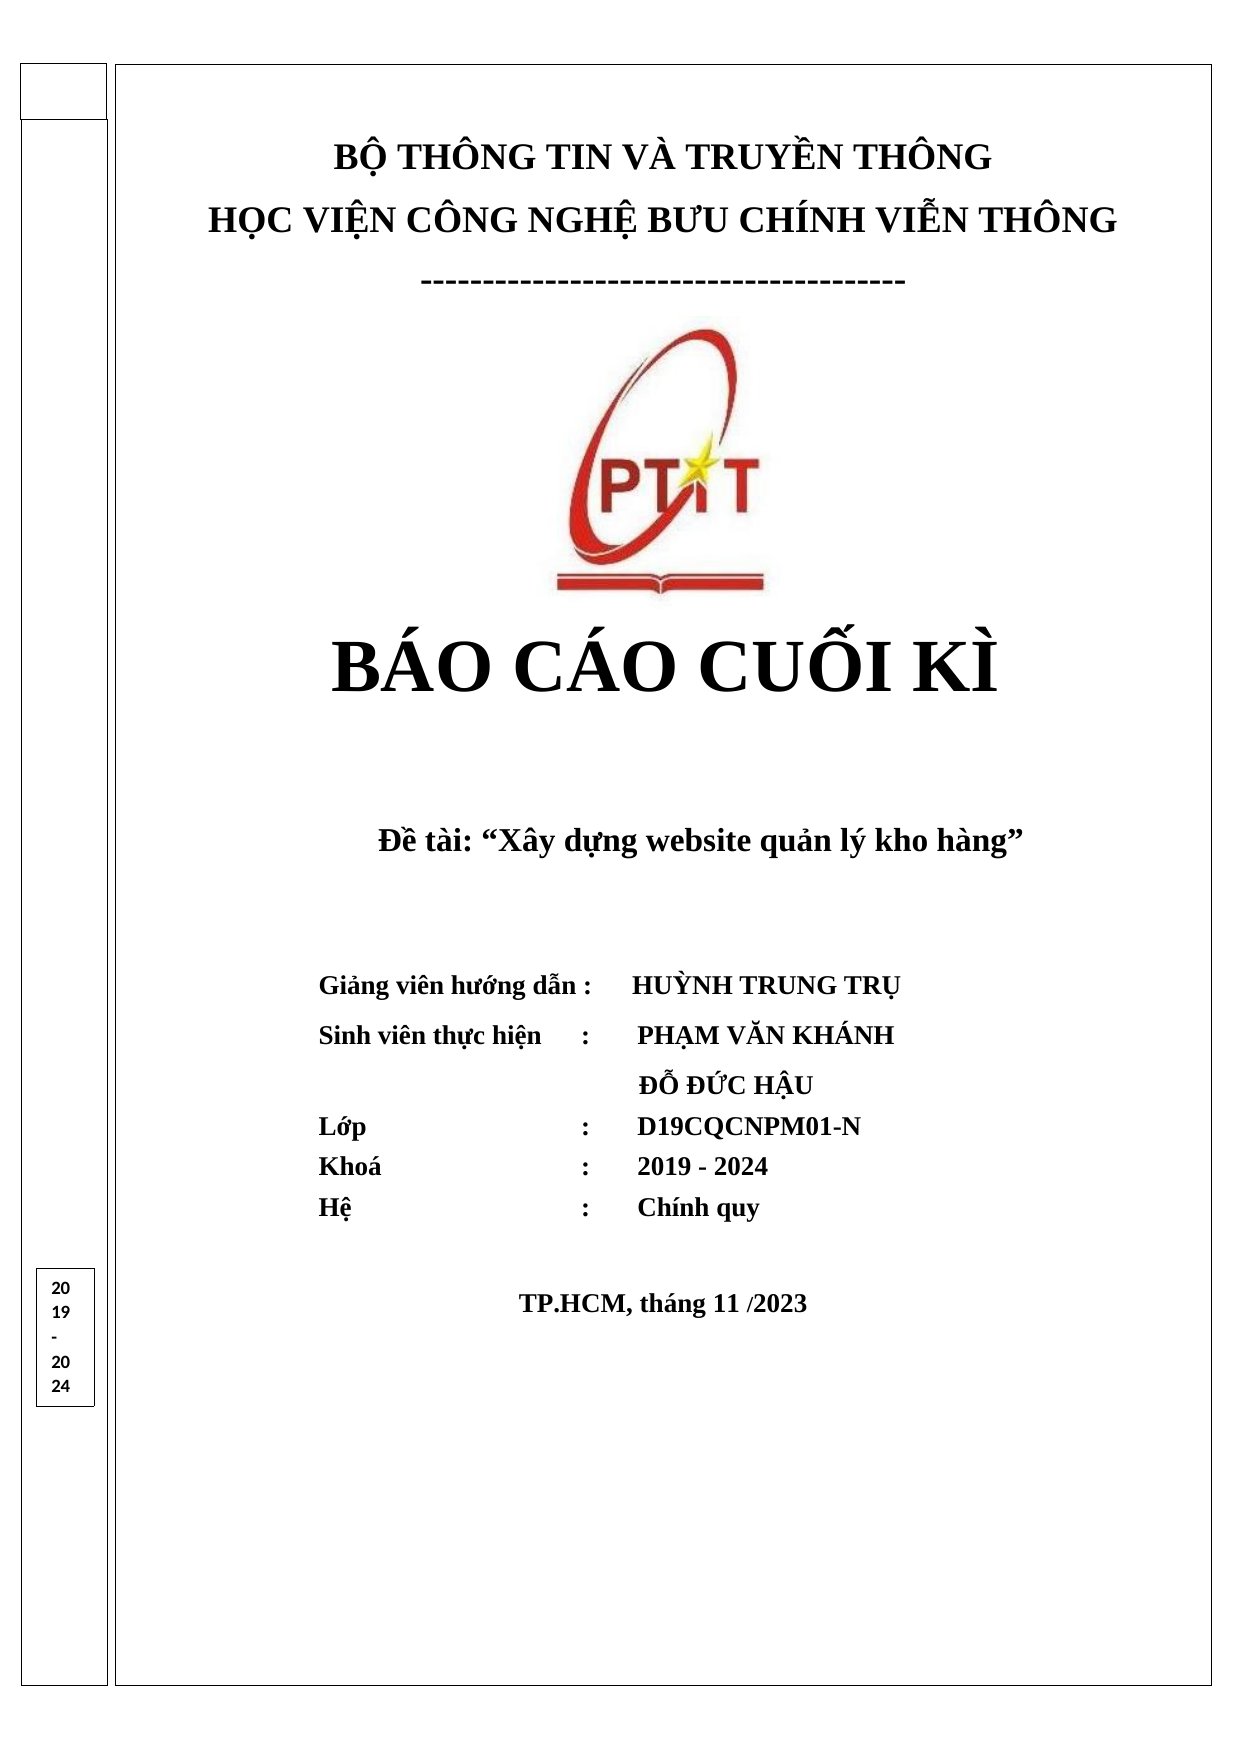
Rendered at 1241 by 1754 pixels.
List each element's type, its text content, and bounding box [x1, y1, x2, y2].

title BÁO CÁO CUỐI KÌ [210, 621, 1120, 708]
subtitle ĐỖ ĐỨC HẬU [318, 1050, 1009, 1100]
text BỘ THÔNG TIN VÀ TRUYỀN THÔNG [206, 134, 1120, 177]
text --------------------------------------- [206, 256, 1120, 299]
text TP.HCM, tháng 11 /2023 [206, 1287, 1120, 1319]
text HỌC VIỆN CÔNG NGHỆ BƯU CHÍNH VIỄN THÔNG [206, 197, 1120, 240]
subtitle Giảng viên hướng dẫn : HUỲNH TRUNG TRỤ Sinh viên thực hiện : PHẠM VĂN KHÁNH [318, 950, 1009, 1050]
text Đề tài: “Xây dựng website quản lý kho hàng” [378, 821, 1171, 859]
text Hệ : Chính quy [318, 1191, 1171, 1222]
text Lớp : D19CQCNPM01-N [318, 1109, 1171, 1141]
text Khoá : 2019 - 2024 [318, 1150, 1171, 1181]
picture [517, 316, 809, 609]
